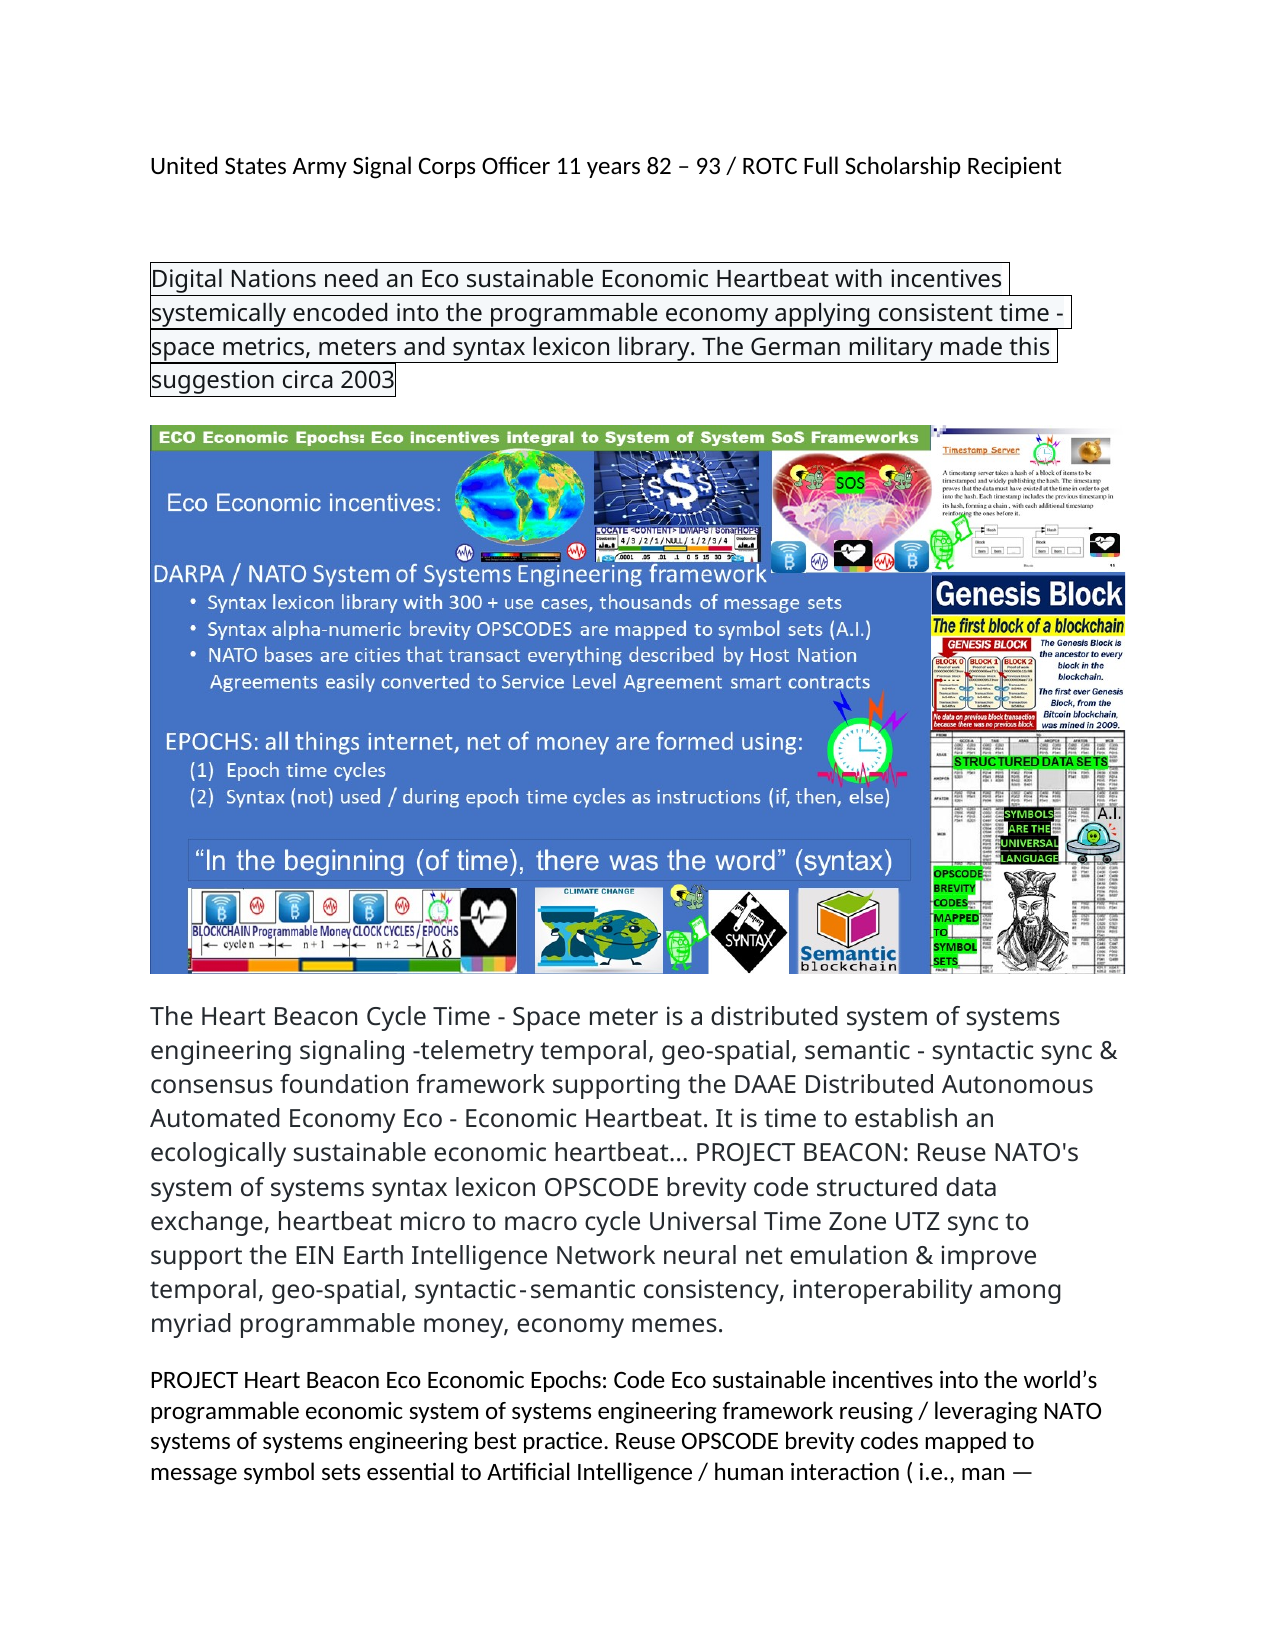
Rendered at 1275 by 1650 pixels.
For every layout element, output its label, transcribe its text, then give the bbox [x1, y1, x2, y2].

text The Heart Beacon Cycle Time - Space meter is a distributed system of systems engineering signaling -telemetry temporal, geo-spatial, semantic - syntactic sync & consensus foundation framework supporting the DAAE Distributed Autonomous Automated Economy Eco - Economic Heartbeat. It is time to establish an ecologically sustainable economic heartbeat… PROJECT BEACON: Reuse NATO's system of systems syntax lexicon OPSCODE brevity code structured data exchange, heartbeat micro to macro cycle Universal Time Zone UTZ sync to support the EIN Earth Intelligence Network neural net emulation & improve temporal, geo-spatial, syntactic - semantic consistency, interoperability among myriad programmable money, economy memes. [150, 999, 1125, 1339]
text United States Army Signal Corps Officer 11 years 82 – 93 / ROTC Full Scholarship Recipient [150, 150, 1125, 181]
picture [150, 425, 1125, 974]
text Digital Nations need an Eco sustainable Economic Heartbeat with incentives systemically encoded into the programmable economy applying consistent time - space metrics, meters and syntax lexicon library. The German military made this suggestion circa 2003 [396, 262, 1125, 396]
